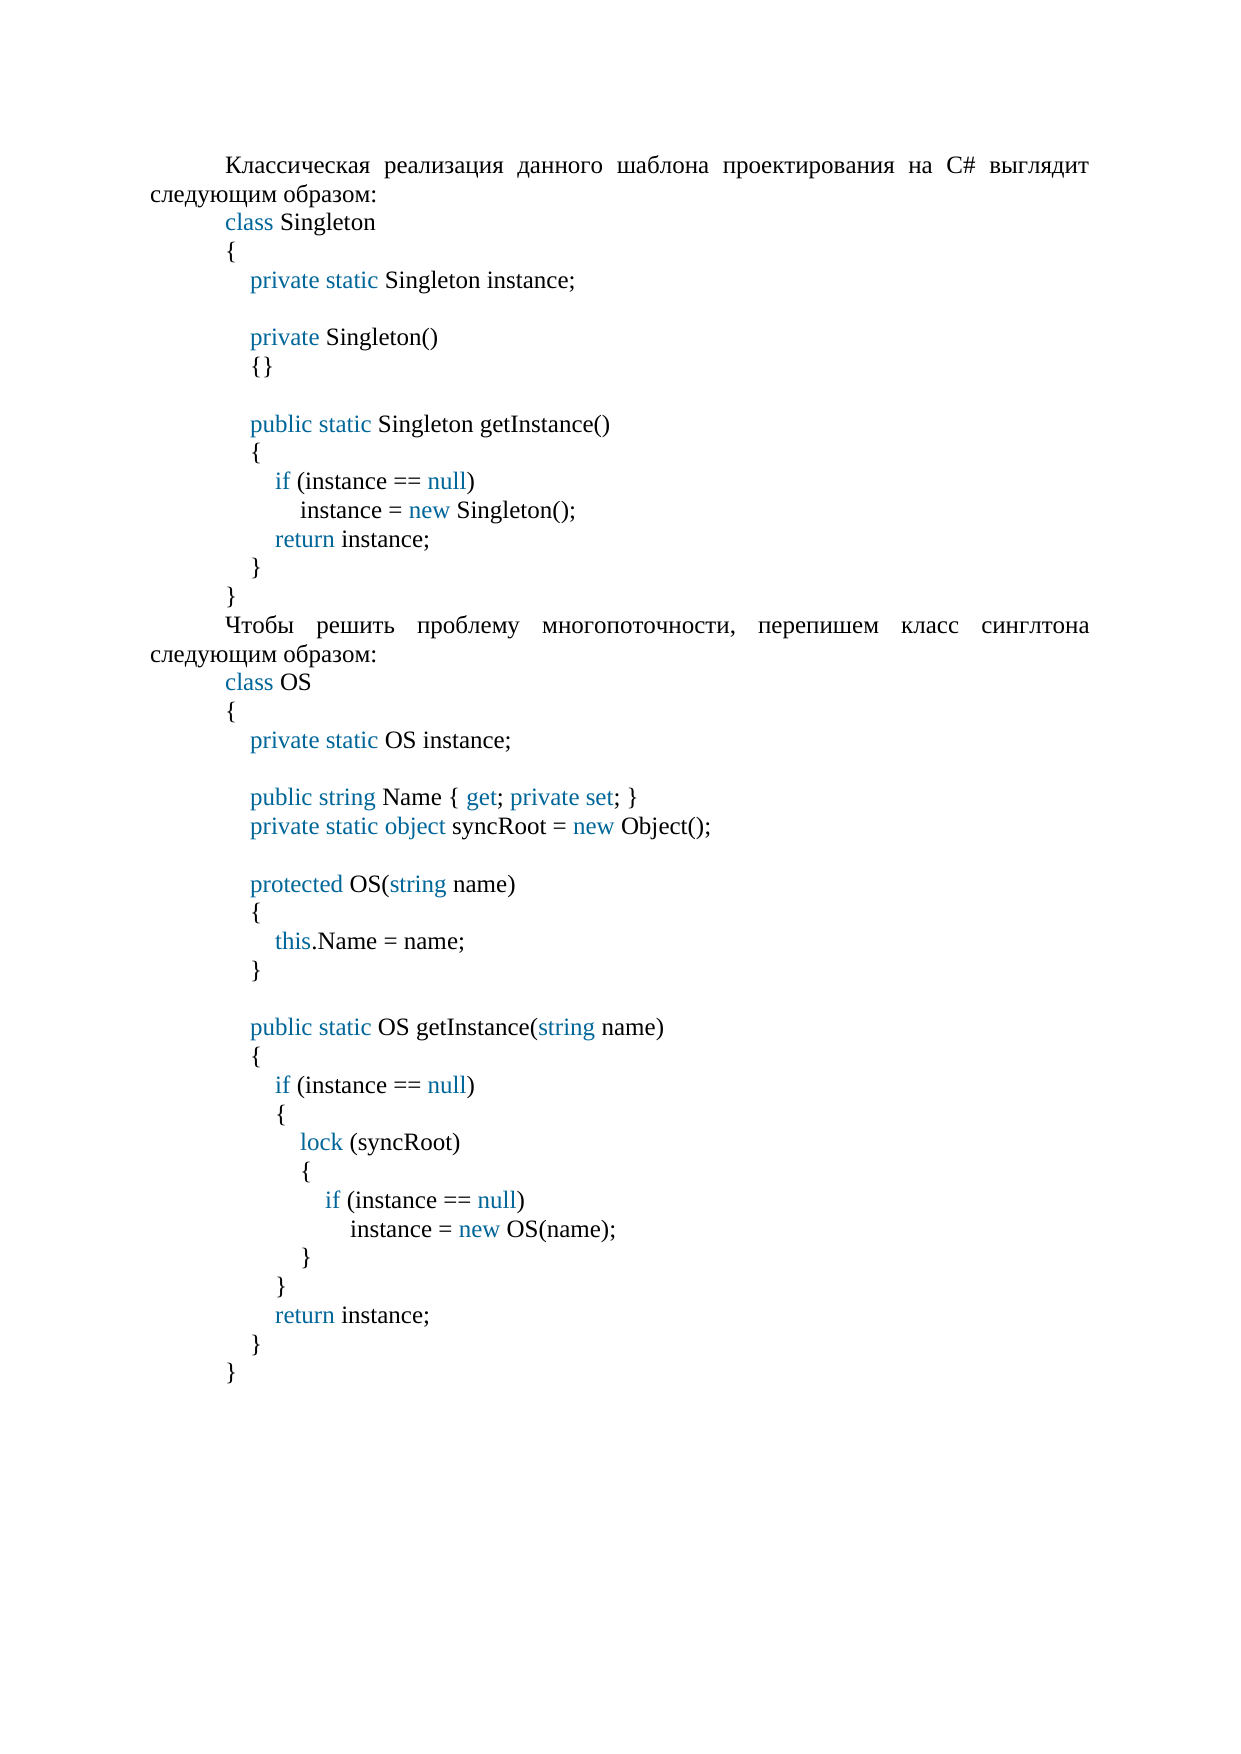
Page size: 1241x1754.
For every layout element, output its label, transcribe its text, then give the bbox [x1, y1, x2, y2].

text return instance; [150, 1300, 1090, 1329]
text public static Singleton getInstance() [150, 409, 1090, 437]
text {} [150, 351, 1090, 380]
text Классическая реализация данного шаблона проектирования на C# выглядит следующим образом: [150, 150, 1090, 207]
text { [150, 236, 1090, 265]
text { [150, 1041, 1090, 1070]
text protected OS(string name) [150, 869, 1090, 897]
text private Singleton() [150, 322, 1090, 351]
text if (instance == null) [150, 1070, 1090, 1099]
text private static OS instance; [150, 725, 1090, 754]
text { [150, 1156, 1090, 1185]
text instance = new Singleton(); [150, 495, 1090, 524]
text class Singleton [150, 207, 1090, 236]
text private static Singleton instance; [150, 265, 1090, 294]
text return instance; [150, 524, 1090, 552]
text } [150, 955, 1090, 984]
text instance = new OS(name); [150, 1214, 1090, 1242]
text if (instance == null) [150, 466, 1090, 495]
text public string Name { get; private set; } [150, 782, 1090, 811]
text Чтобы решить проблему многопоточности, перепишем класс синглтона следующим образом: [150, 610, 1090, 667]
text } [150, 552, 1090, 581]
text { [150, 437, 1090, 466]
text private static object syncRoot = new Object(); [150, 811, 1090, 840]
text { [150, 1099, 1090, 1127]
text } [150, 1357, 1090, 1386]
text if (instance == null) [150, 1185, 1090, 1214]
text { [150, 696, 1090, 725]
text class OS [150, 667, 1090, 696]
text { [150, 897, 1090, 926]
text public static OS getInstance(string name) [150, 1012, 1090, 1041]
text } [150, 1242, 1090, 1271]
text } [150, 581, 1090, 610]
text } [150, 1271, 1090, 1300]
text } [150, 1329, 1090, 1357]
text this.Name = name; [150, 926, 1090, 955]
text lock (syncRoot) [150, 1127, 1090, 1156]
